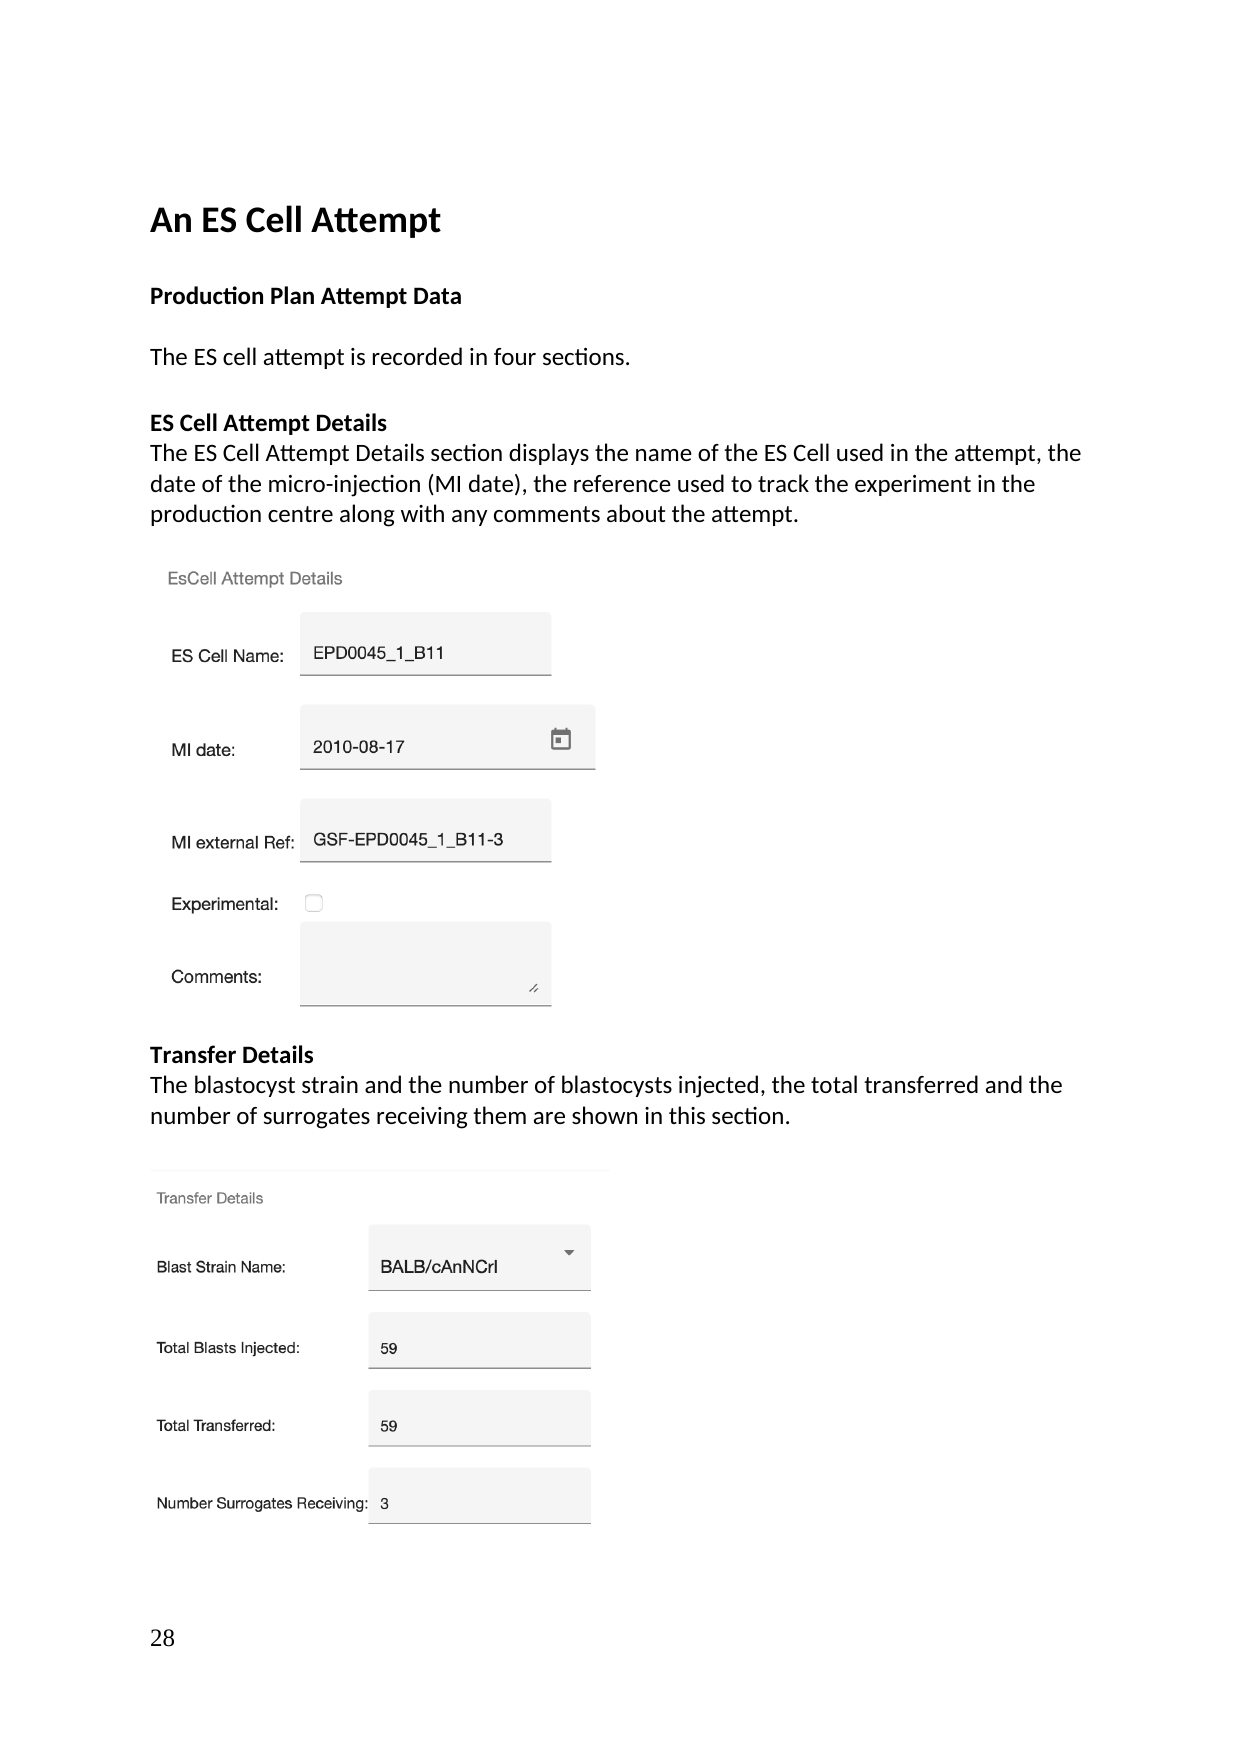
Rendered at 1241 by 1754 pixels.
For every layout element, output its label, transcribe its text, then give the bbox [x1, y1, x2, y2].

picture [150, 559, 632, 1035]
text An ES Cell Attempt [150, 196, 1090, 242]
text The blastocyst strain and the number of blastocysts injected, the total transferred and the number of surrogates receiving them are shown in this section. [150, 1069, 1090, 1131]
text The ES Cell Attempt Details section displays the name of the ES Cell used in the attempt, the date of the micro-injection (MI date), the reference used to track the experiment in the production centre along with any comments about the attempt. [150, 437, 1090, 529]
picture [150, 1161, 611, 1536]
text ES Cell Attempt Details [150, 407, 1090, 437]
text Production Plan Attempt Data [150, 281, 1090, 311]
text Transfer Details [150, 1039, 1090, 1069]
text The ES cell attempt is recorded in four sections. [150, 342, 1090, 372]
